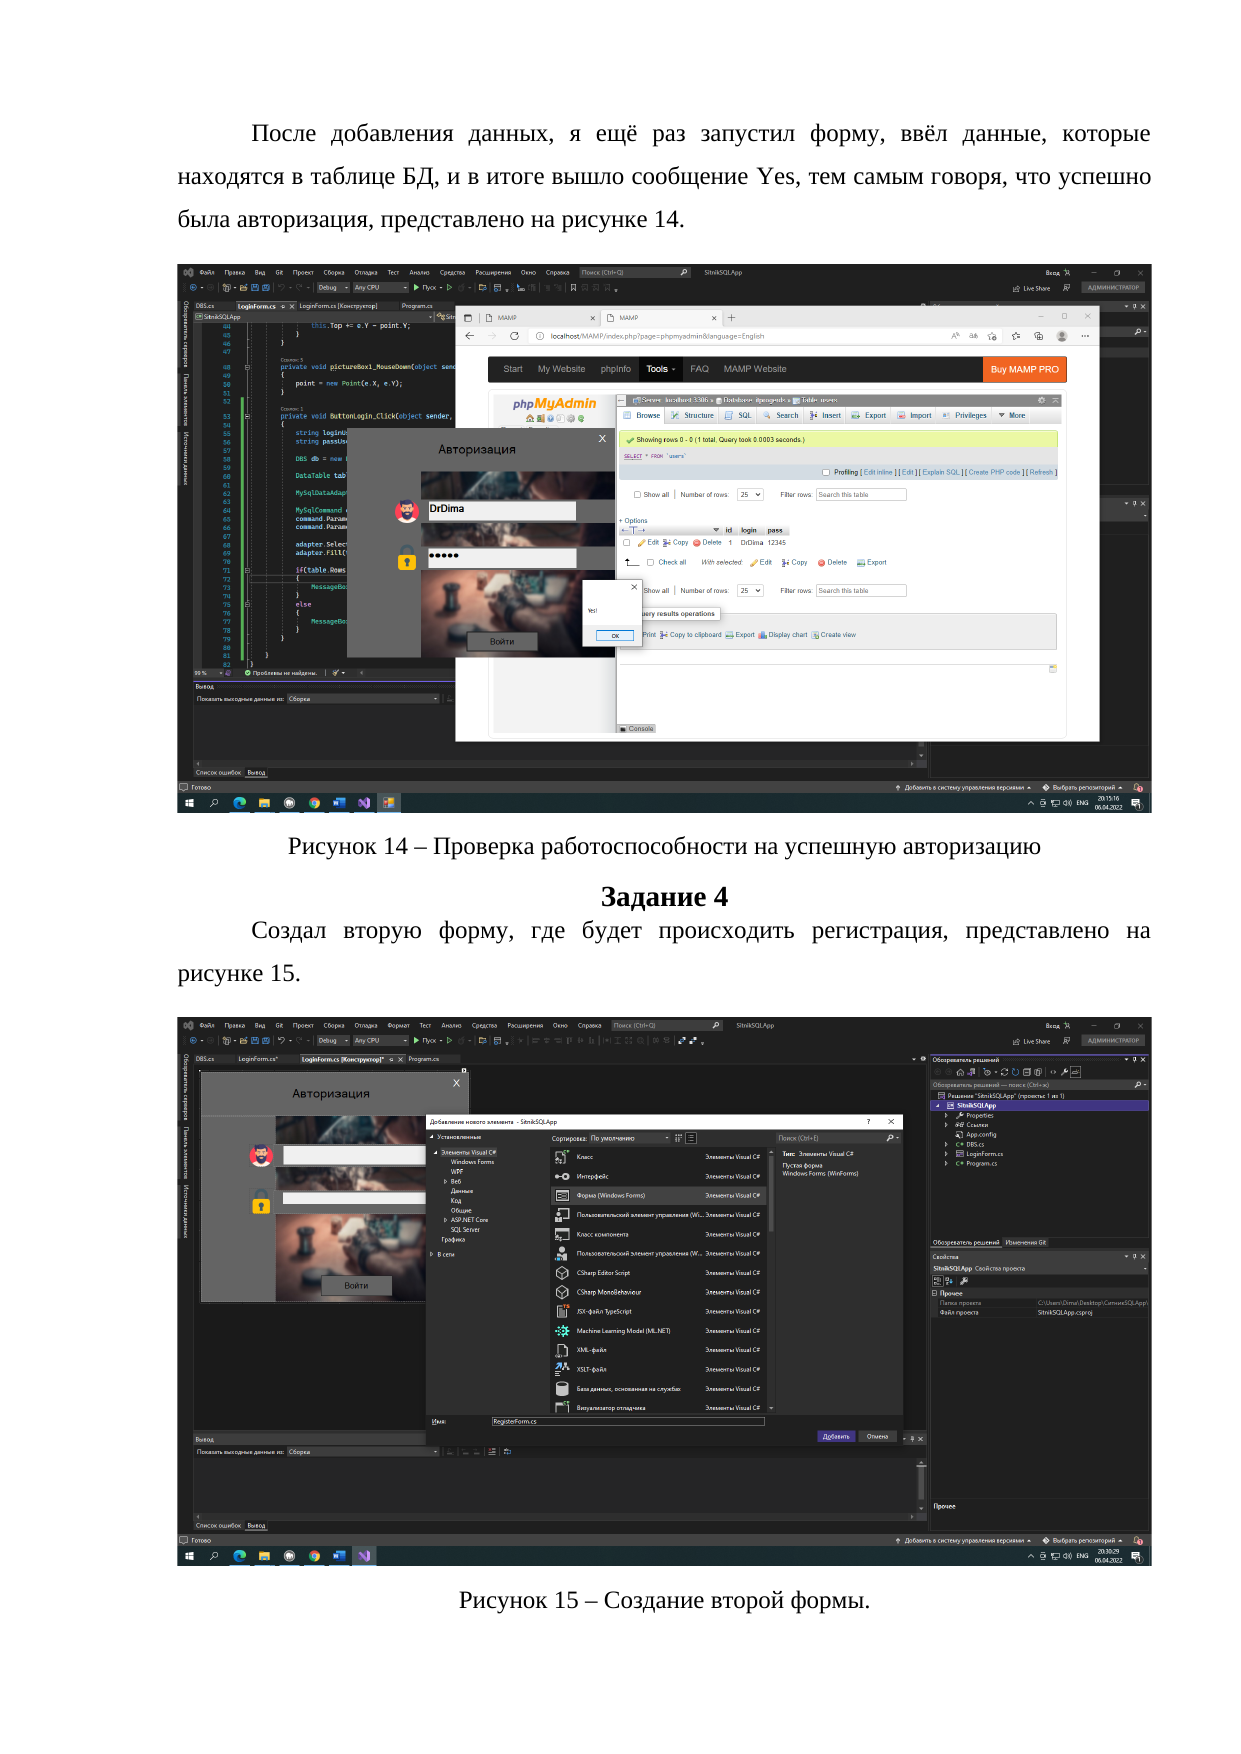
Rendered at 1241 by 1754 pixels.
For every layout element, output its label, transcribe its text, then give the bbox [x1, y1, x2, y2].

picture [177, 1017, 1152, 1566]
text Создал вторую форму, где будет происходить регистрация, представлено на рисунке 15. [177, 915, 1152, 987]
text Рисунок 14 – Проверка работоспособности на успешную авторизацию [177, 831, 1152, 860]
text Рисунок 15 – Создание второй формы. [177, 1585, 1152, 1614]
text После добавления данных, я ещё раз запустил форму, ввёл данные, которые находятся в таблице БД, и в итоге вышло сообщение Yes, тем самым говоря, что успешно была авторизация, представлено на рисунке 14. [177, 118, 1152, 233]
picture [177, 264, 1152, 813]
subtitle Задание 4 [177, 879, 1152, 912]
